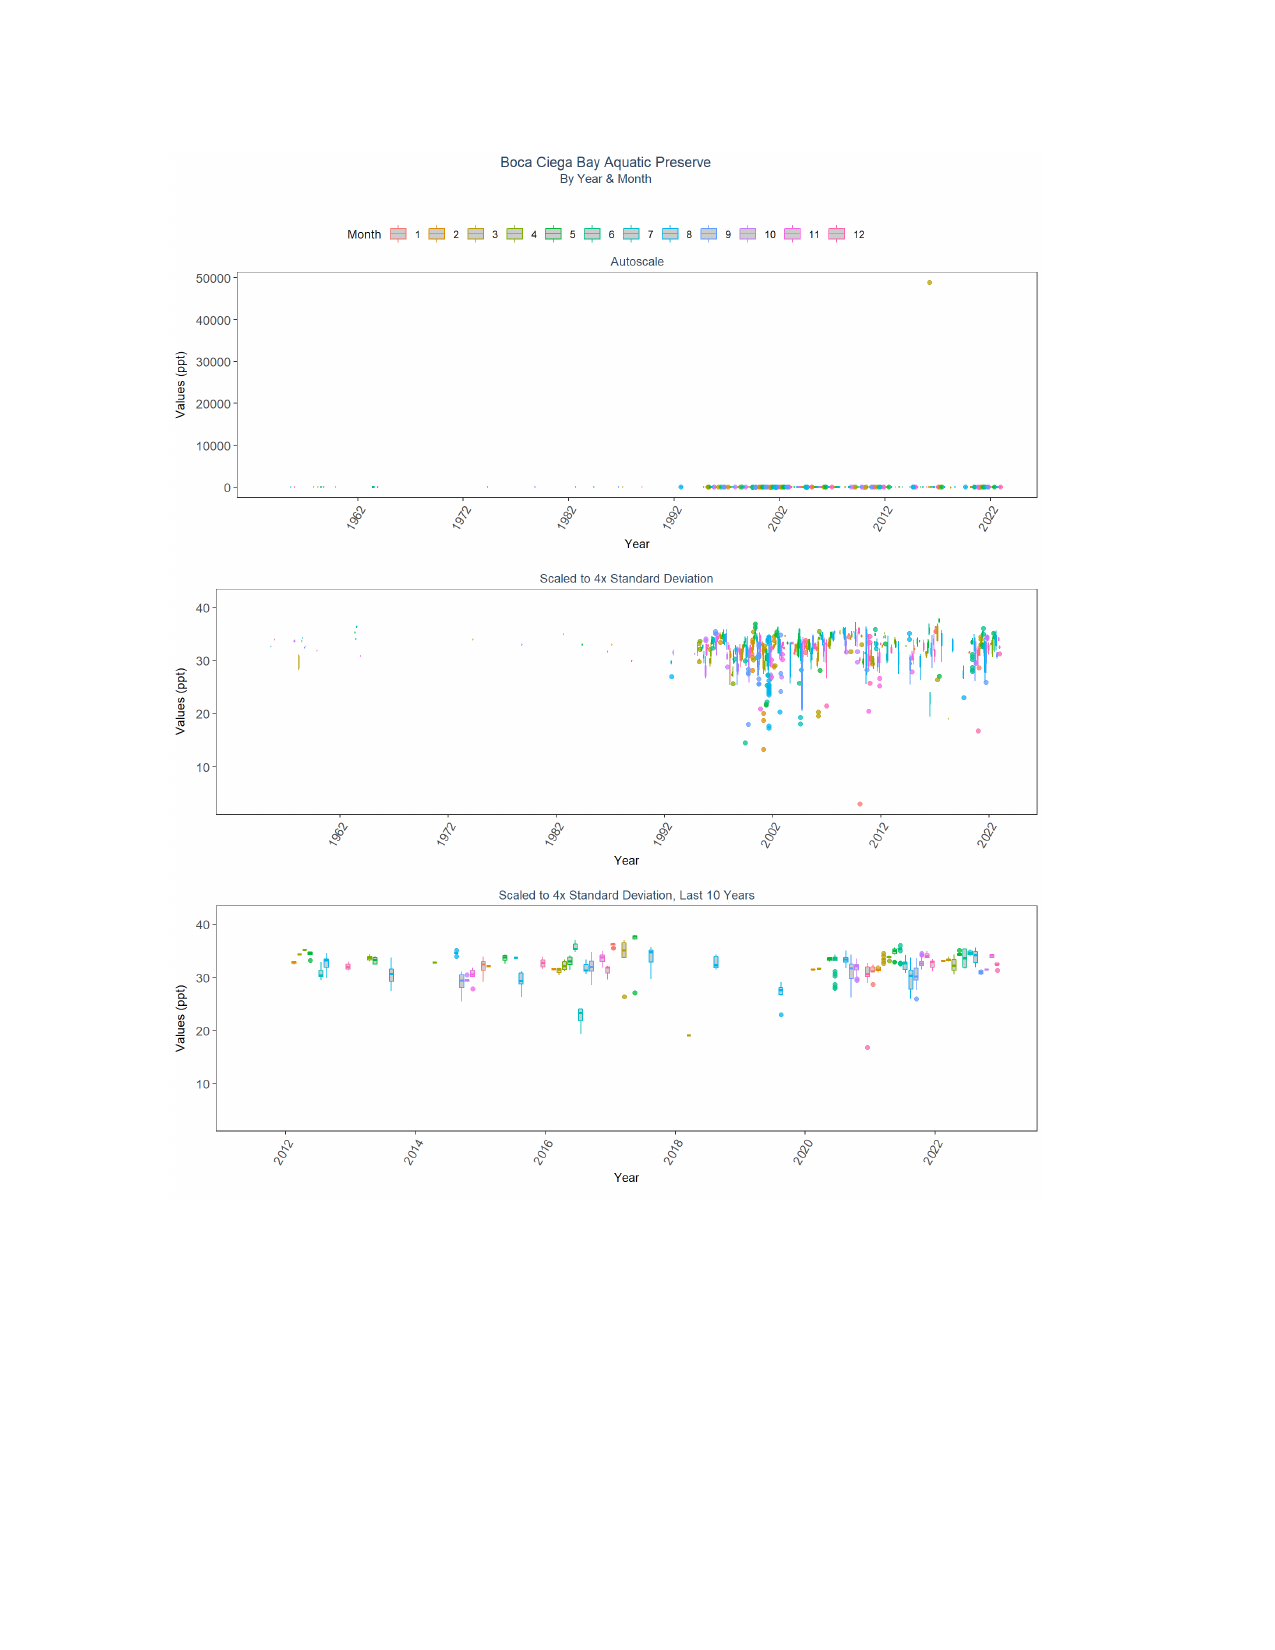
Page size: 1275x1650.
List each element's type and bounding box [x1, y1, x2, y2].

picture [168, 150, 1044, 1200]
